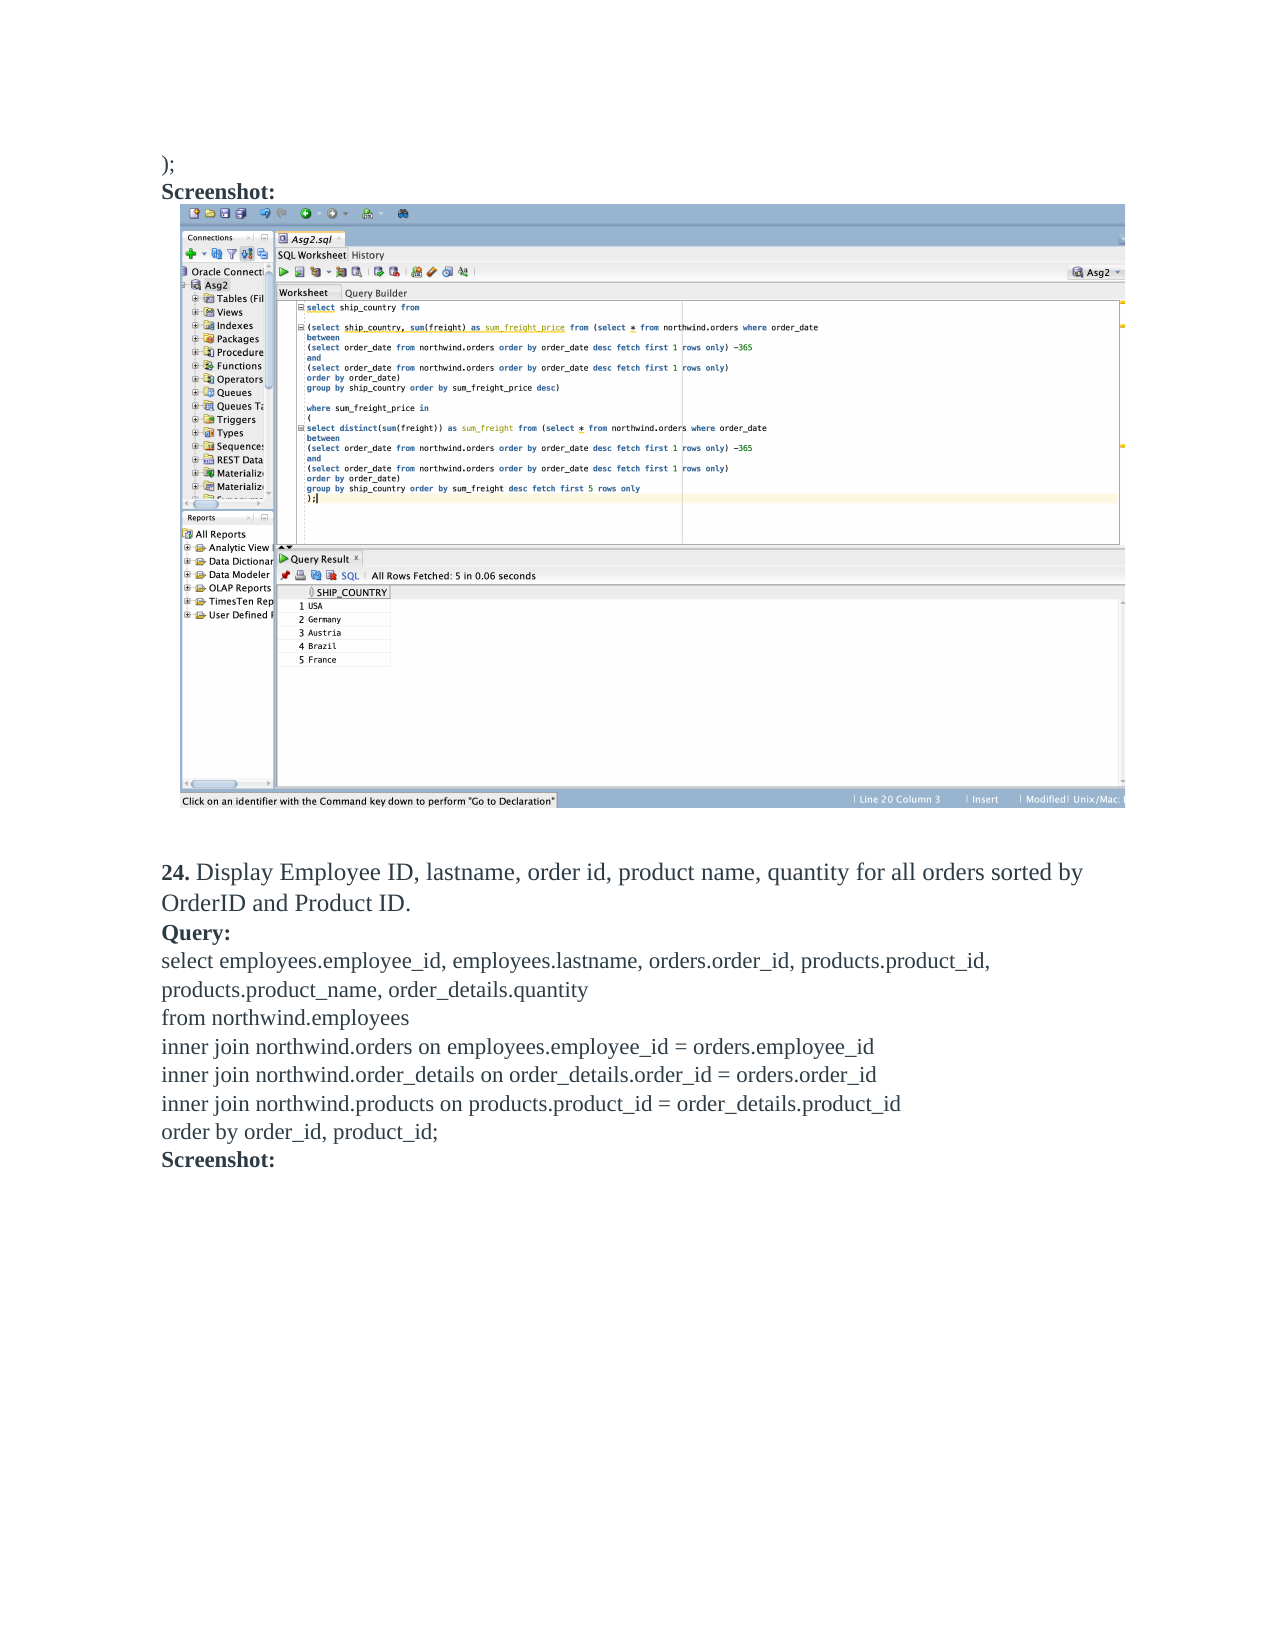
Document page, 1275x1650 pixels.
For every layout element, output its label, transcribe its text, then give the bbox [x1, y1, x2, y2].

table_cell Screenshot: [150, 1147, 1125, 1500]
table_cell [150, 150, 1125, 178]
table_cell Screenshot: [150, 179, 1125, 808]
table_cell Query: select employees.employee_id, employees.lastname, orders.order_id, products.product_id, products.product_name, order_details.quantity from northwind.employees inner join northwind.orders on employees.employee_id = orders.employee_id inner join northwind.order_details on order_details.order_id = orders.order_id inner join northwind.products on products.product_id = order_details.product_id order by order_id, product_id; [150, 919, 1125, 1147]
table_header 24. Display Employee ID, lastname, order id, product name, quantity for all orders sorted by OrderID and Product ID. [150, 857, 1125, 919]
